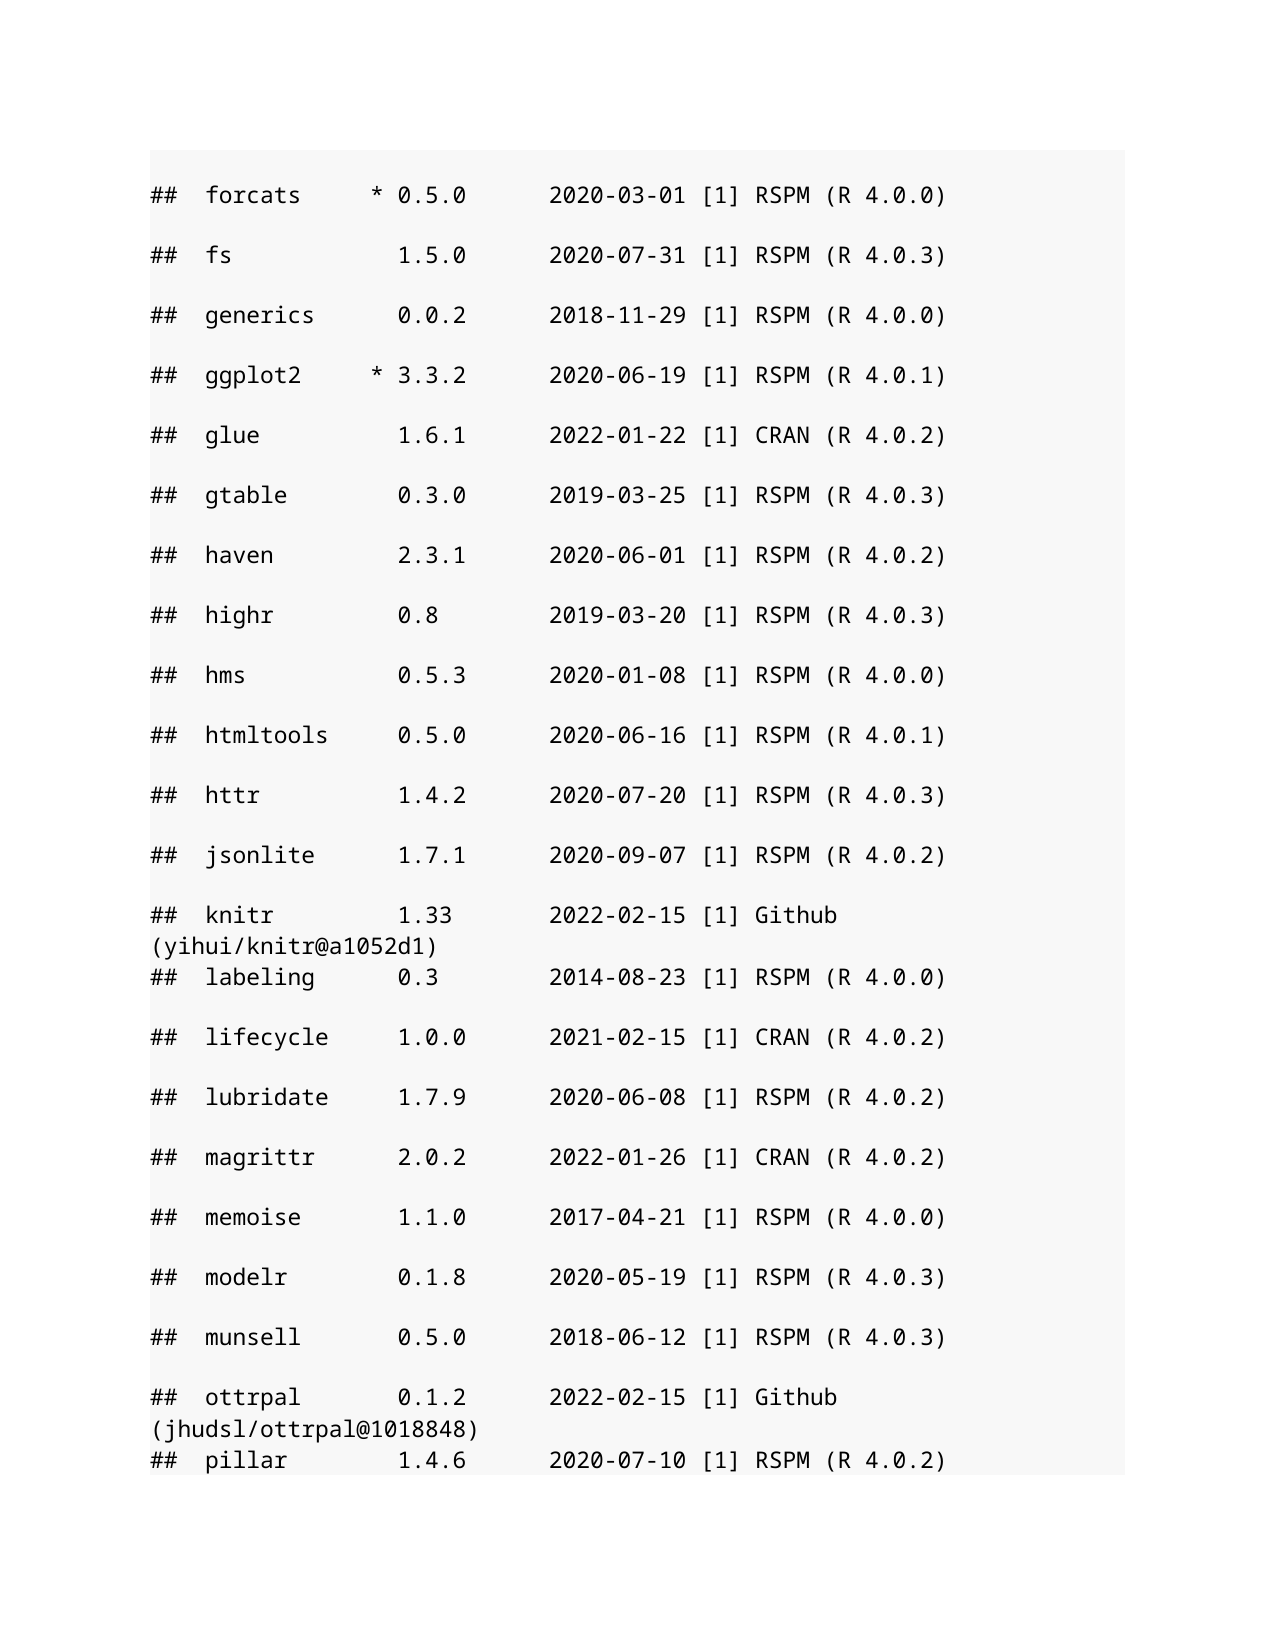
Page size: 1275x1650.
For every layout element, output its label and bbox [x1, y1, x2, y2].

text [150, 150, 1125, 1475]
